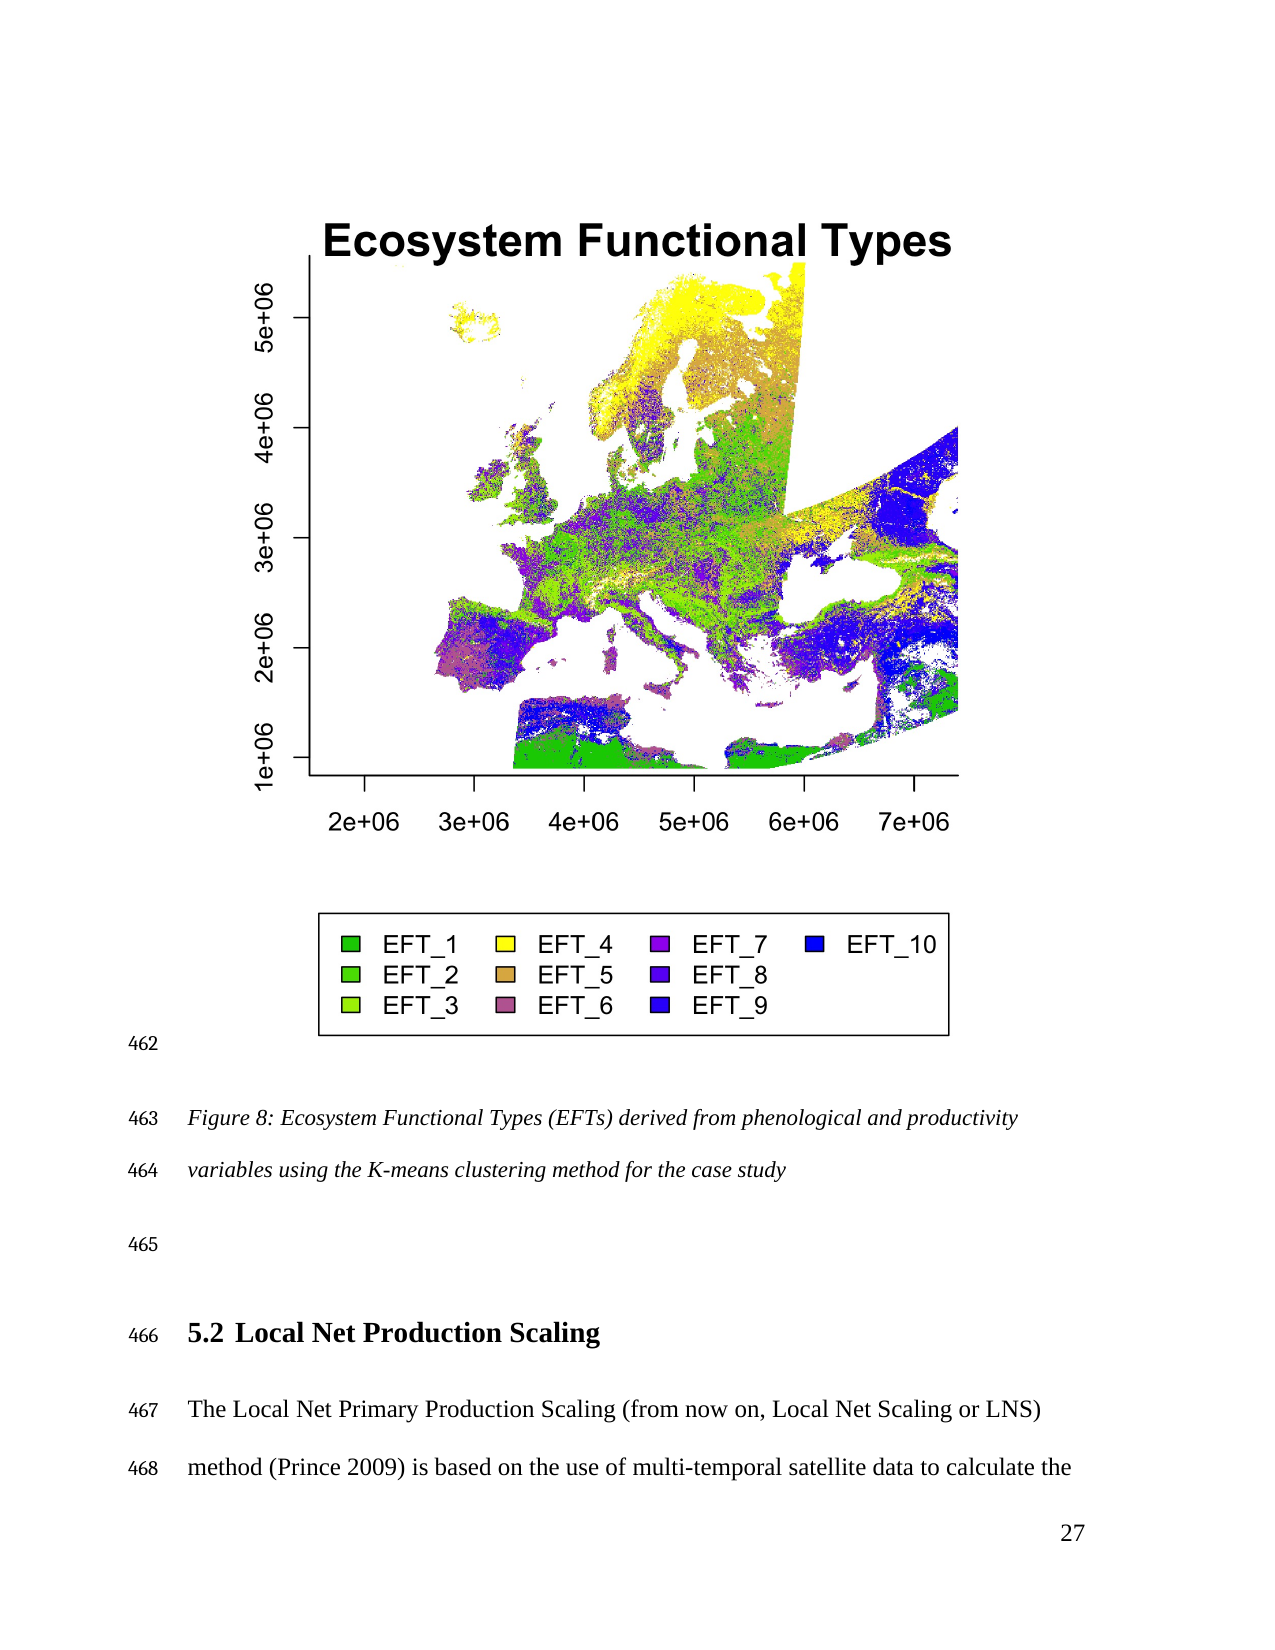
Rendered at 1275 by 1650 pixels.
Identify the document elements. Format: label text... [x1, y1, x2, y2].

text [187, 1394, 1087, 1481]
text Figure 8: Ecosystem Functional Types (EFTs) derived from phenological and productivity variables using the K-means clustering method for the case study [187, 1104, 1087, 1183]
subtitle Local Net Production Scaling [187, 1315, 1087, 1348]
picture [187, 150, 1088, 1050]
